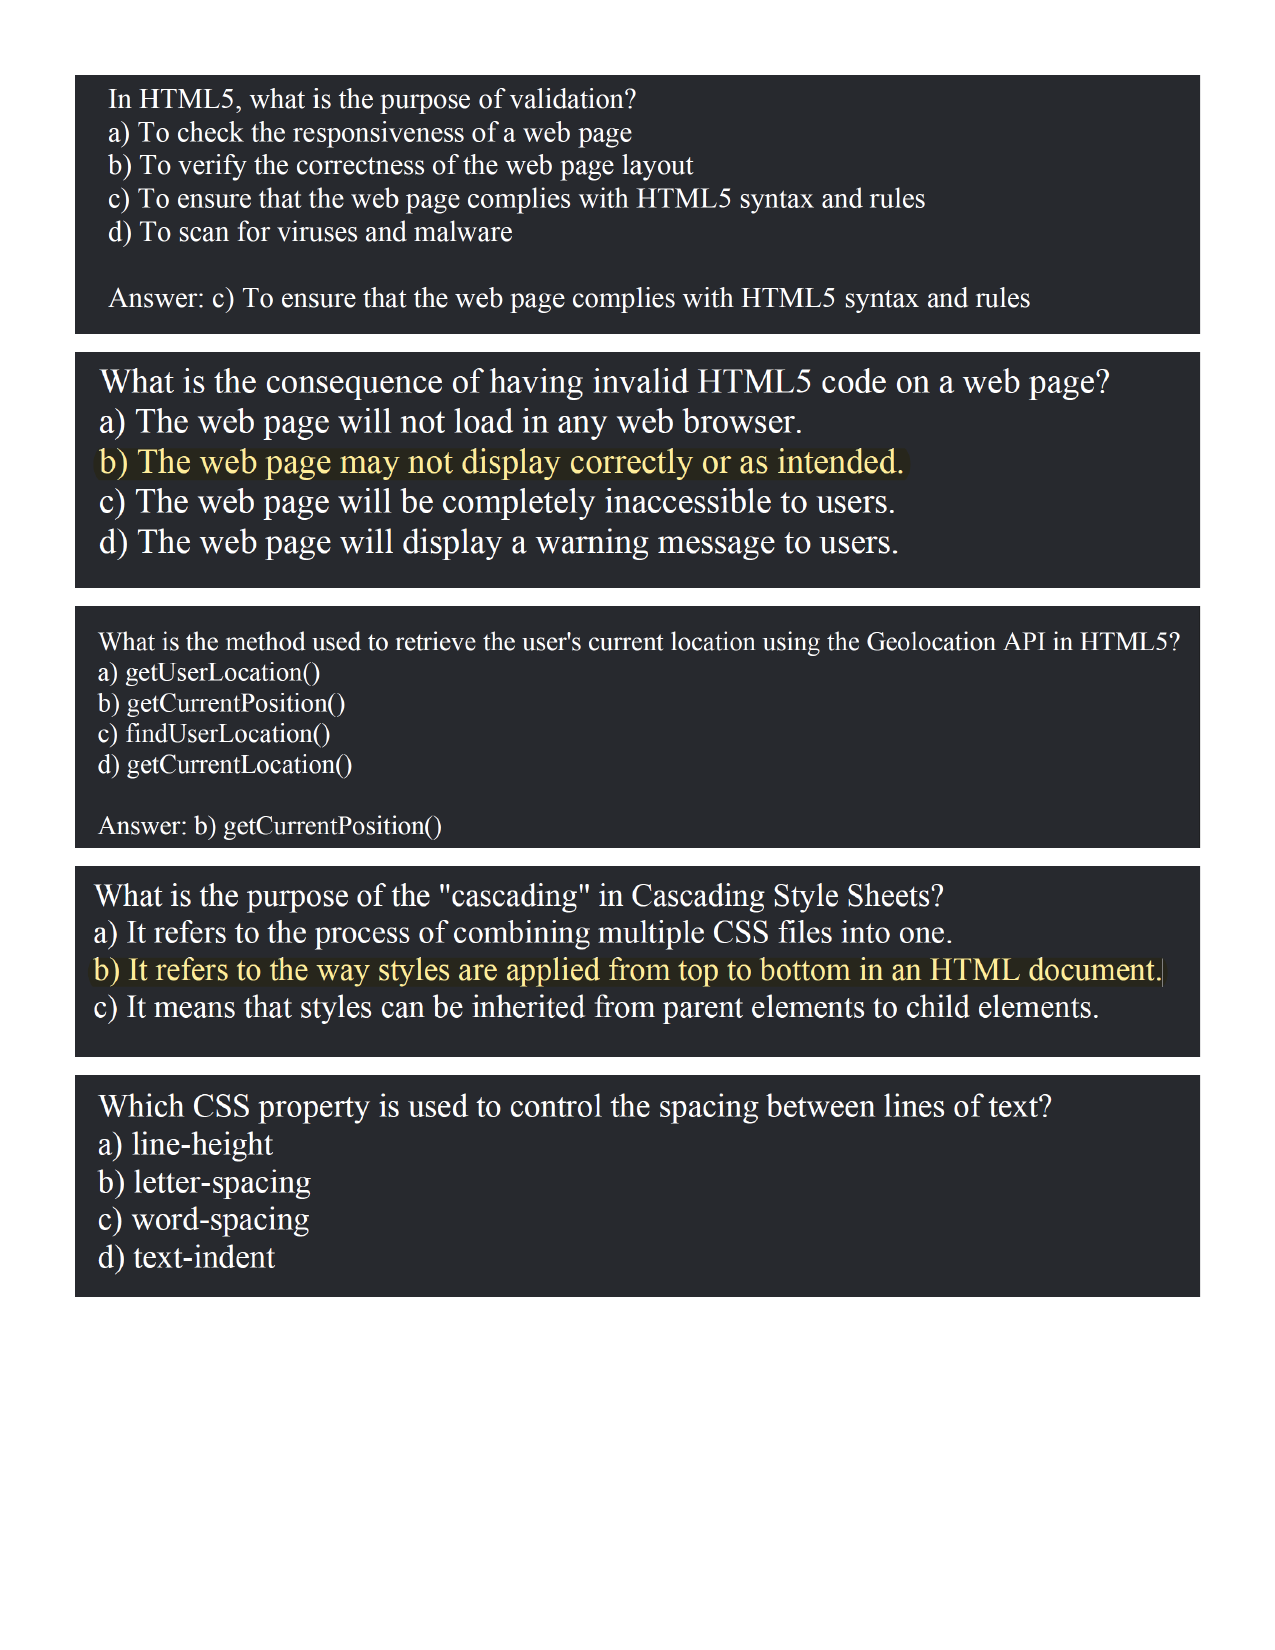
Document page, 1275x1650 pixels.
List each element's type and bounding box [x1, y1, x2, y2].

picture [75, 1075, 1200, 1297]
picture [75, 352, 1200, 588]
picture [75, 606, 1200, 848]
picture [75, 75, 1200, 334]
picture [75, 866, 1200, 1057]
